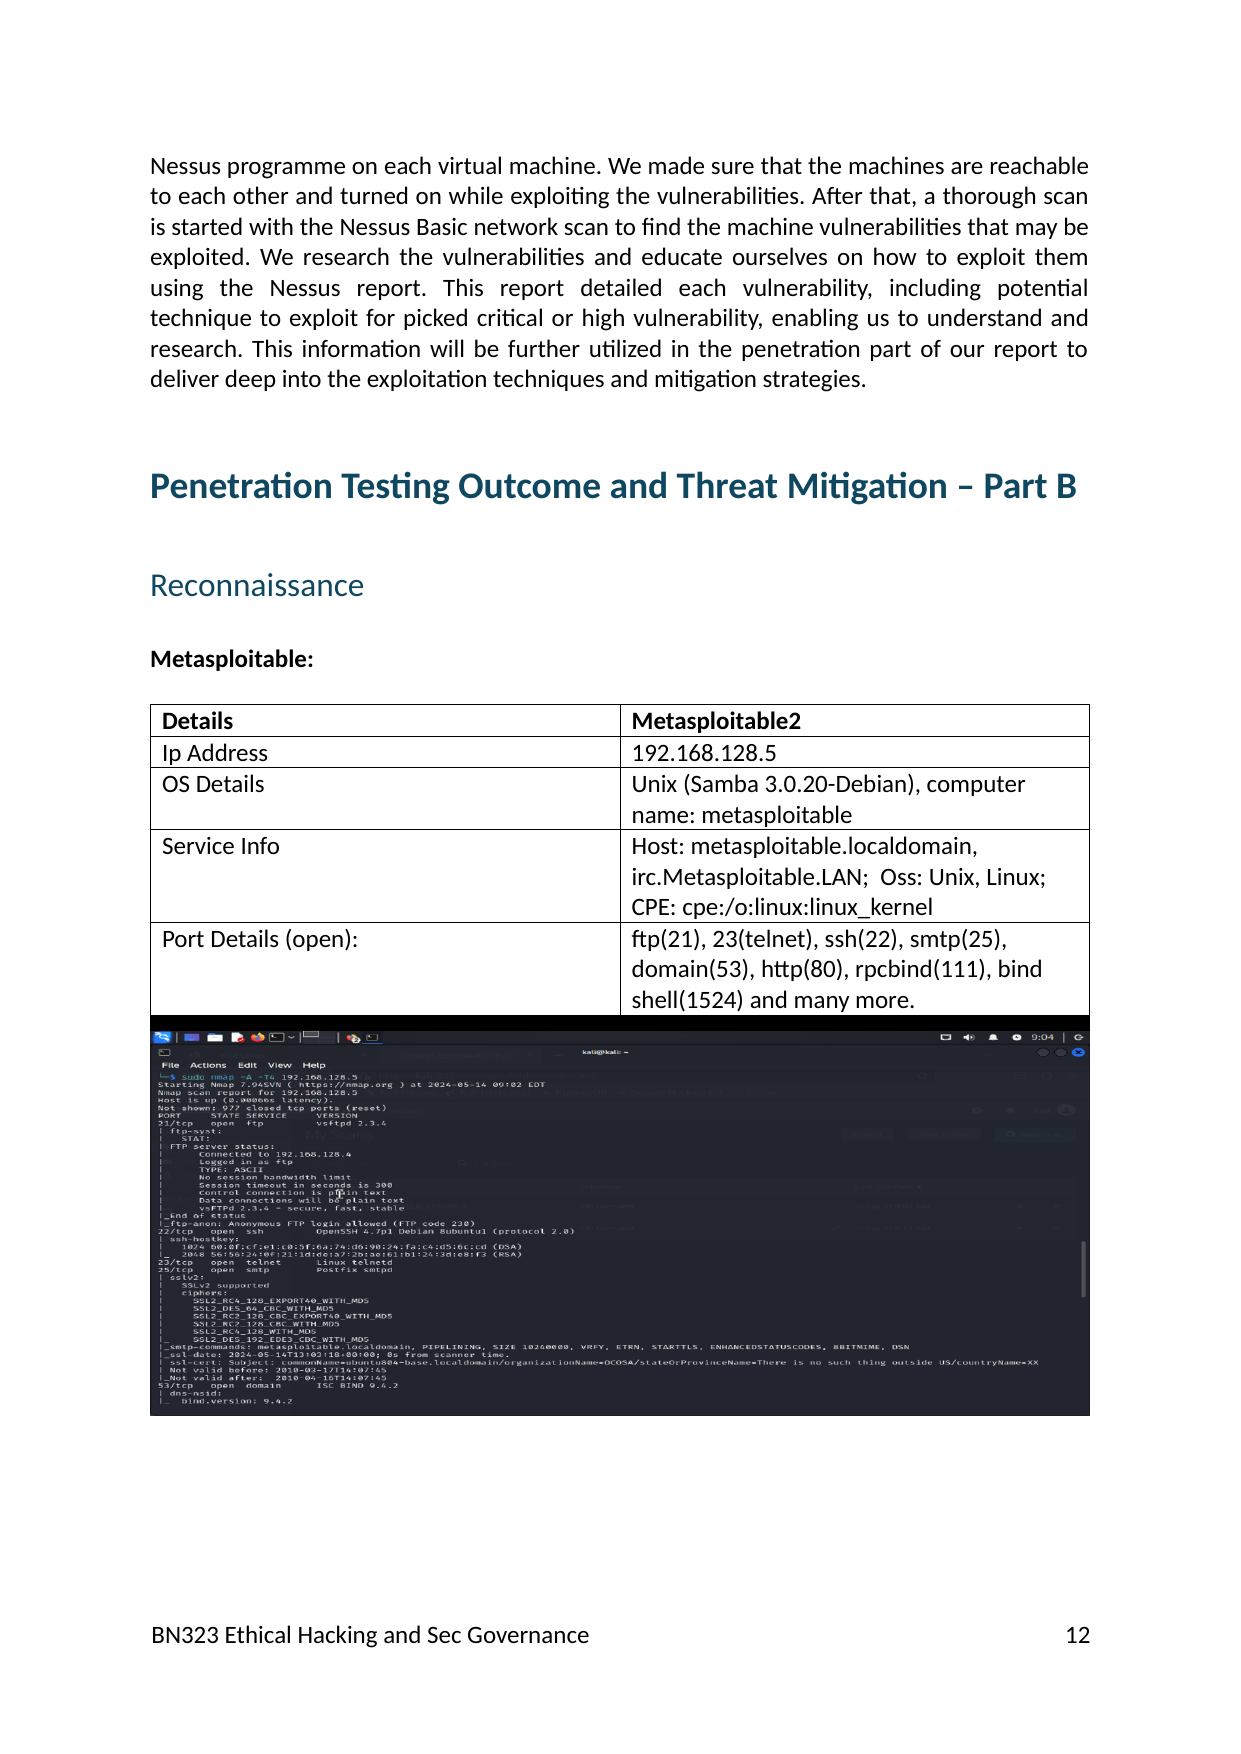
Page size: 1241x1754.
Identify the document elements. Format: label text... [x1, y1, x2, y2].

text Metasploitable: [150, 643, 1090, 674]
table_cell Host: metasploitable.localdomain, irc.Metasploitable.LAN; Oss: Unix, Linux; CPE: cpe:/o:linux:linux_kernel [621, 830, 1089, 922]
table_cell ftp(21), 23(telnet), ssh(22), smtp(25), domain(53), http(80), rpcbind(111), bind shell(1524) and many more. [621, 923, 1089, 1014]
table_cell OS Details [151, 768, 620, 829]
subtitle Penetration Testing Outcome and Threat Mitigation – Part B [150, 462, 1090, 508]
table_header Details [151, 705, 620, 736]
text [150, 150, 1090, 394]
table_cell Ip Address [151, 737, 620, 767]
table_cell Unix (Samba 3.0.20-Debian), computer name: metasploitable [621, 768, 1089, 829]
picture [150, 1015, 1090, 1416]
table_cell Service Info [151, 830, 620, 922]
subtitle Reconnaissance [150, 563, 1090, 604]
table_cell 192.168.128.5 [621, 737, 1089, 767]
table_header Metasploitable2 [621, 705, 1089, 736]
table_cell Port Details (open): [151, 923, 620, 1014]
